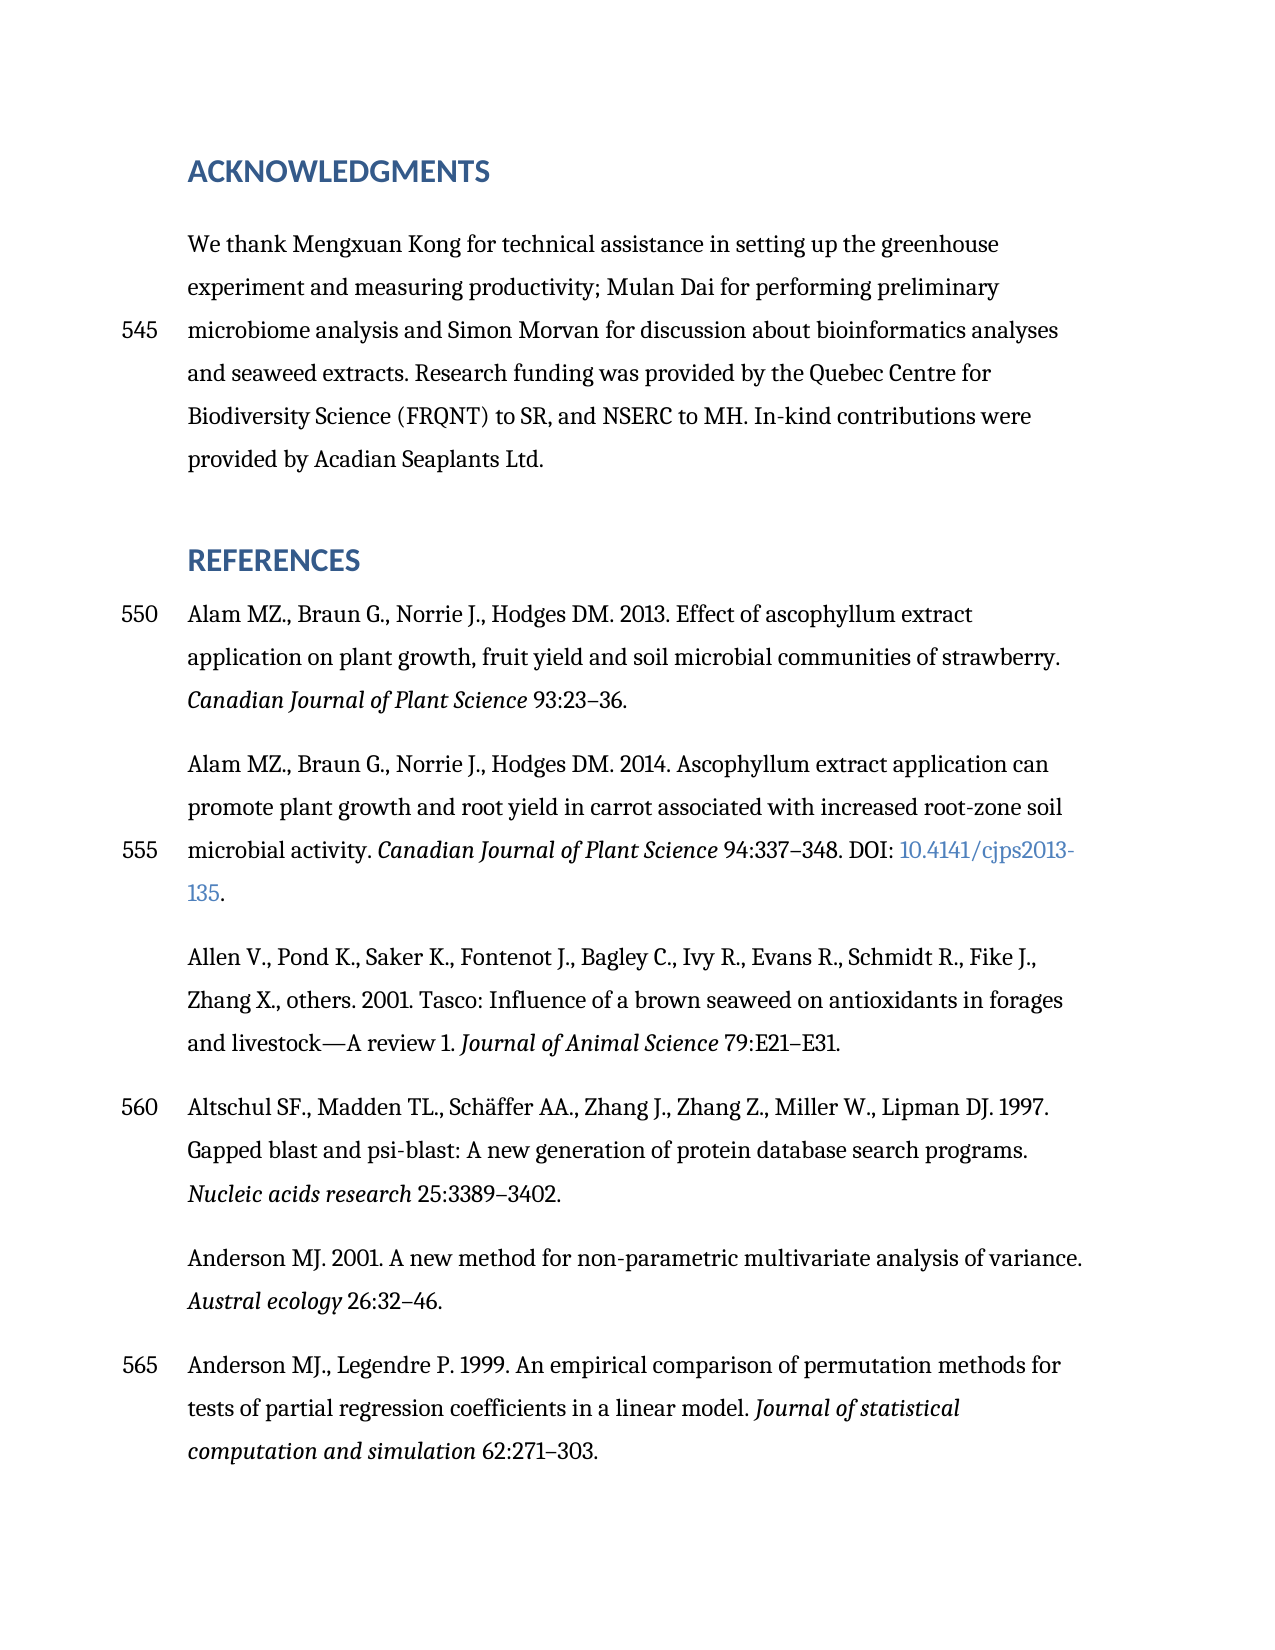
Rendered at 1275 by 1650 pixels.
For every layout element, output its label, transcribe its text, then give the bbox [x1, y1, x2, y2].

subtitle REFERENCES [187, 538, 1088, 579]
subtitle ACKNOWLEDGMENTS [187, 150, 1088, 191]
text Alam MZ., Braun G., Norrie J., Hodges DM. 2013. Effect of ascophyllum extract application on plant growth, fruit yield and soil microbial communities of strawberry. Canadian Journal of Plant Science 93:23–36. [187, 599, 1088, 714]
text We thank Mengxuan Kong for technical assistance in setting up the greenhouse experiment and measuring productivity; Mulan Dai for performing preliminary microbiome analysis and Simon Morvan for discussion about bioinformatics analyses and seaweed extracts. Research funding was provided by the Quebec Centre for Biodiversity Science (FRQNT) to SR, and NSERC to MH. In-kind contributions were provided by Acadian Seaplants Ltd. [187, 230, 1088, 474]
text Alam MZ., Braun G., Norrie J., Hodges DM. 2014. Ascophyllum extract application can promote plant growth and root yield in carrot associated with increased root-zone soil microbial activity. Canadian Journal of Plant Science 94:337–348. DOI: 10.4141/cjps2013-135. [187, 750, 1088, 908]
text Allen V., Pond K., Saker K., Fontenot J., Bagley C., Ivy R., Evans R., Schmidt R., Fike J., Zhang X., others. 2001. Tasco: Influence of a brown seaweed on antioxidants in forages and livestock—A review 1. Journal of Animal Science 79:E21–E31. [187, 943, 1088, 1058]
text Anderson MJ. 2001. A new method for non-parametric multivariate analysis of variance. Austral ecology 26:32–46. [187, 1243, 1088, 1315]
text Anderson MJ., Legendre P. 1999. An empirical comparison of permutation methods for tests of partial regression coefficients in a linear model. Journal of statistical computation and simulation 62:271–303. [187, 1351, 1088, 1466]
text Altschul SF., Madden TL., Schäffer AA., Zhang J., Zhang Z., Miller W., Lipman DJ. 1997. Gapped blast and psi-blast: A new generation of protein database search programs. Nucleic acids research 25:3389–3402. [187, 1093, 1088, 1208]
